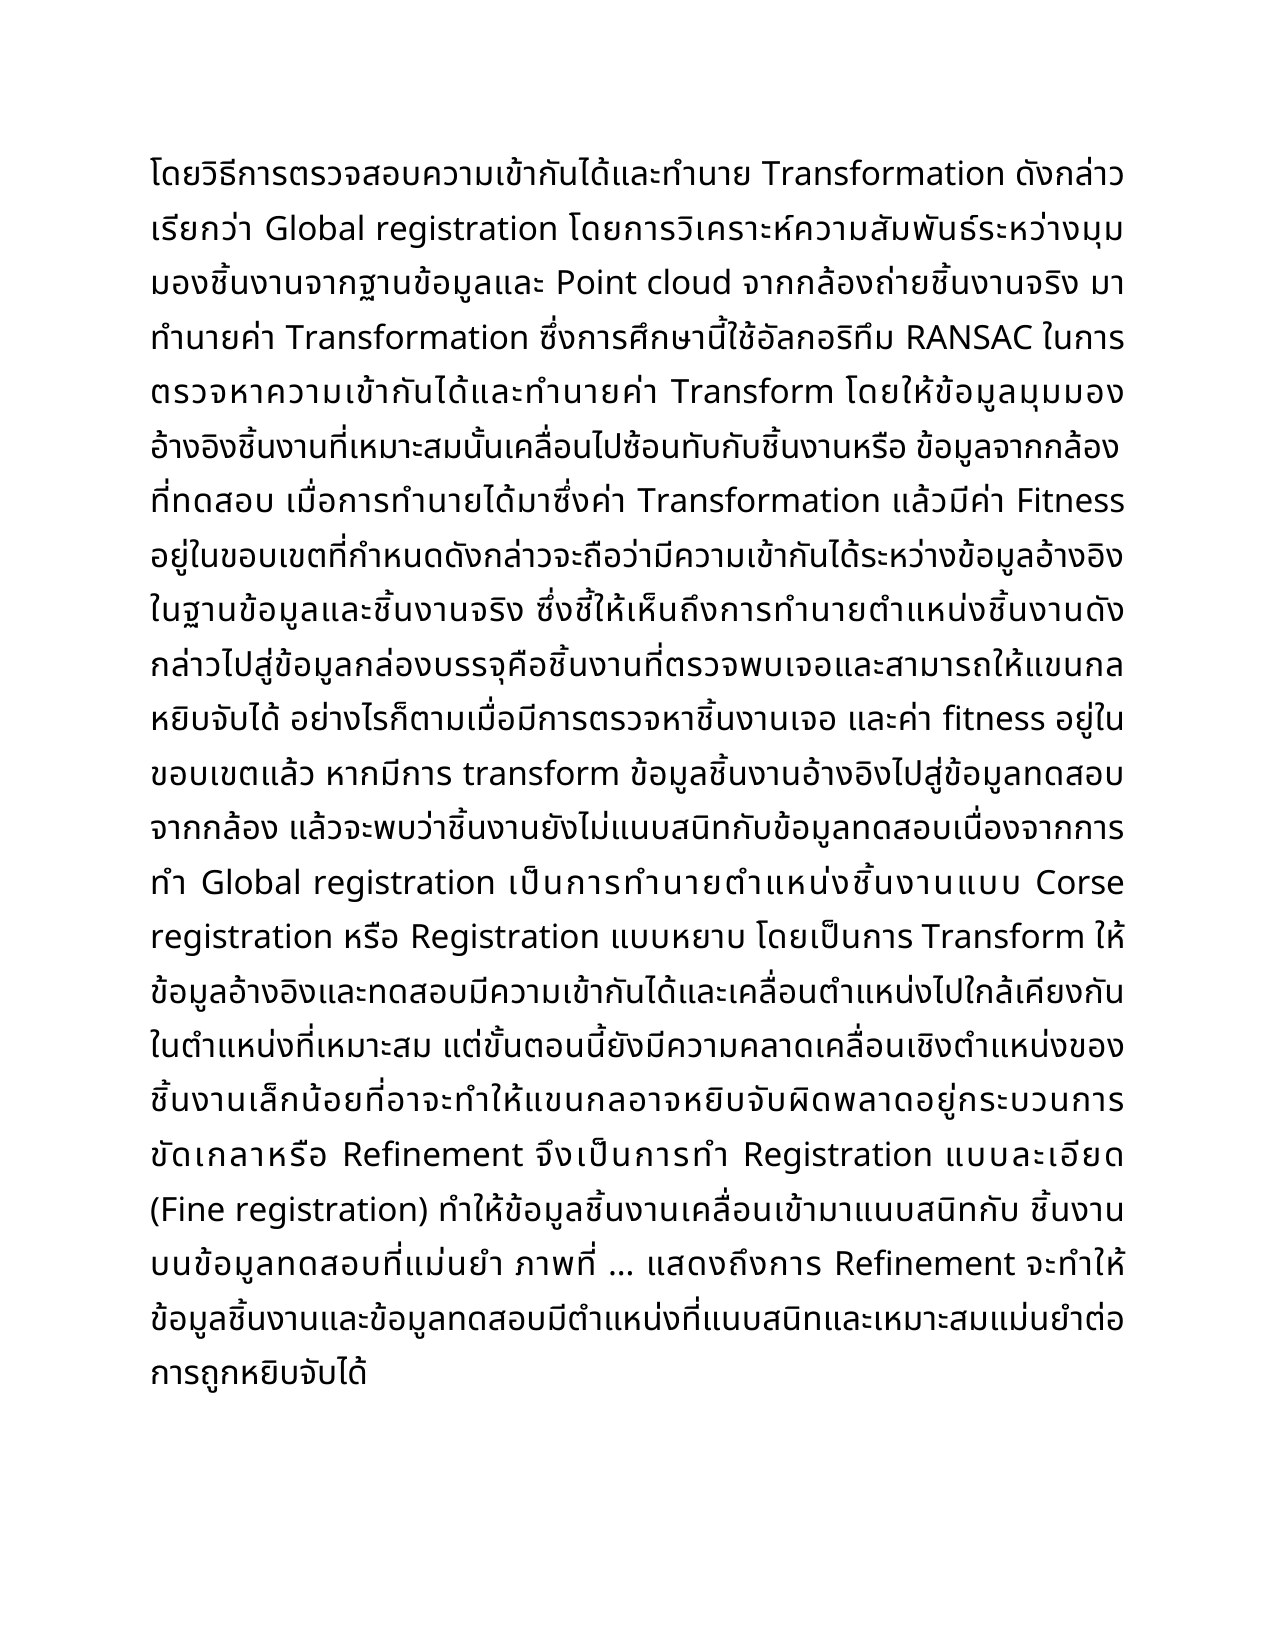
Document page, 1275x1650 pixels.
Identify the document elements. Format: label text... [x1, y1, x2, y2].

text โดยวิธีการตรวจสอบความเข้ากันได้และทำนาย Transformation ดังกล่าวเรียกว่า Global registration โดยการวิเคราะห์ความสัมพันธ์ระหว่างมุมมองชิ้นงานจากฐานข้อมูลและ Point cloud จากกล้องถ่ายชิ้นงานจริง มาทำนายค่า Transformation ซึ่งการศึกษานี้ใช้อัลกอริทึม RANSAC ในการตรวจหาความเข้ากันได้และทำนายค่า Transform โดยให้ข้อมูลมุมมองอ้างอิงชิ้นงานที่เหมาะสมนั้นเคลื่อนไปซ้อนทับกับชิ้นงานหรือ ข้อมูลจากกล้องที่ทดสอบ เมื่อการทำนายได้มาซึ่งค่า Transformation แล้วมีค่า Fitness อยู่ในขอบเขตที่กำหนดดังกล่าวจะถือว่ามีความเข้ากันได้ระหว่างข้อมูลอ้างอิงในฐานข้อมูลและชิ้นงานจริง ซึ่งชี้ให้เห็นถึงการทำนายตำแหน่งชิ้นงานดังกล่าวไปสู่ข้อมูลกล่องบรรจุคือชิ้นงานที่ตรวจพบเจอและสามารถให้แขนกลหยิบจับได้ อย่างไรก็ตามเมื่อมีการตรวจหาชิ้นงานเจอ และค่า fitness อยู่ในขอบเขตแล้ว หากมีการ transform ข้อมูลชิ้นงานอ้างอิงไปสู่ข้อมูลทดสอบจากกล้อง แล้วจะพบว่าชิ้นงานยังไม่แนบสนิทกับข้อมูลทดสอบเนื่องจากการทำ Global registration เป็นการทำนายตำแหน่งชิ้นงานแบบ Corse registration หรือ Registration แบบหยาบ โดยเป็นการTransform ให้ข้อมูลอ้างอิงและทดสอบมีความเข้ากันได้และเคลื่อนตำแหน่งไปใกล้เคียงกันในตำแหน่งที่เหมาะสม แต่ขั้นตอนนี้ยังมีความคลาดเคลื่อนเชิงตำแหน่งของชิ้นงานเล็กน้อยที่อาจะทำให้แขนกลอาจหยิบจับผิดพลาดอยู่กระบวนการขัดเกลาหรือ Refinement จึงเป็นการทำ Registration แบบละเอียด (Fine registration) ทำให้ข้อมูลชิ้นงานเคลื่อนเข้ามาแนบสนิทกับ ชิ้นงานบนข้อมูลทดสอบที่แม่นยำ ภาพที่ … แสดงถึงการ Refinement จะทำให้ข้อมูลชิ้นงานและข้อมูลทดสอบมีตำแหน่งที่แนบสนิทและเหมาะสมแม่นยำต่อการถูกหยิบจับได้ [150, 150, 1125, 1399]
